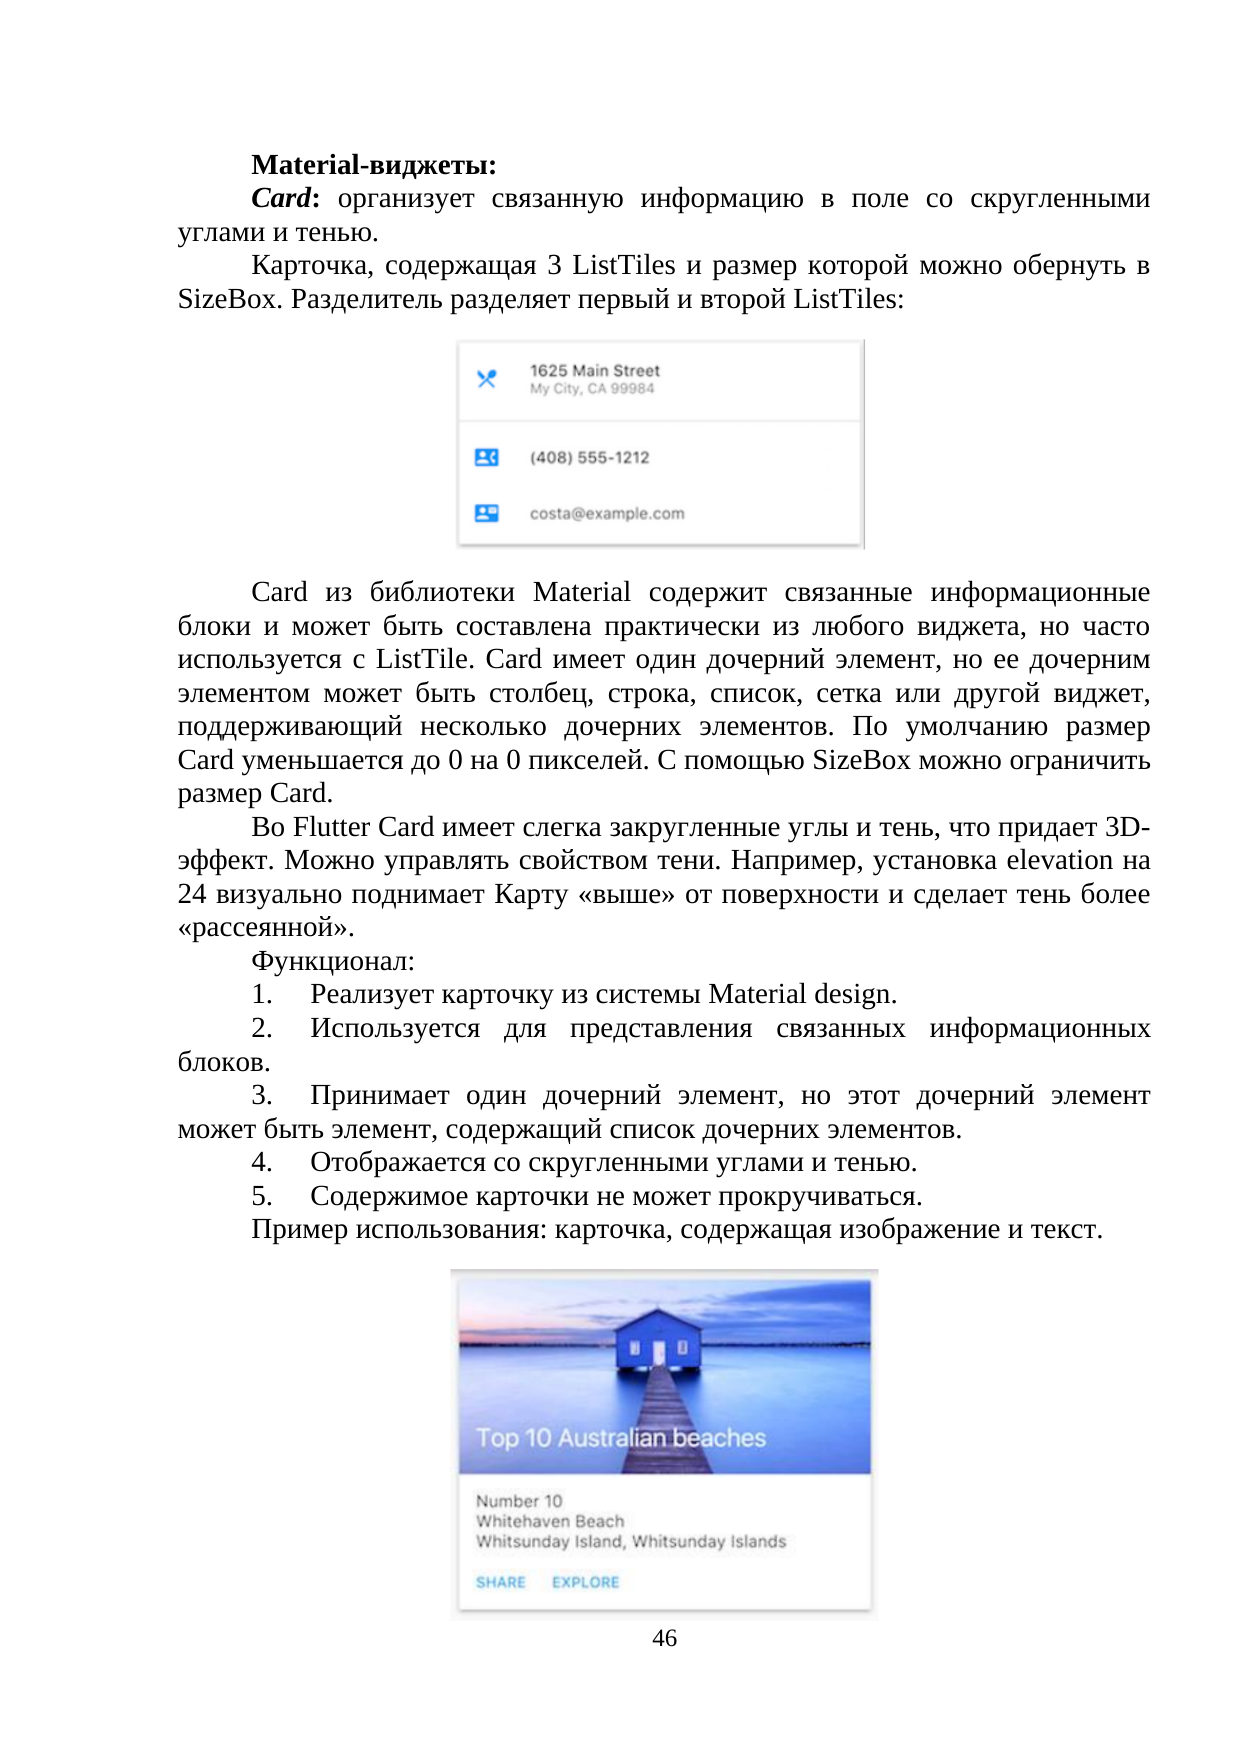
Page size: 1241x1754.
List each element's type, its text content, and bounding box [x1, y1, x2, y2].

text Функционал: [177, 943, 1152, 977]
picture [450, 1267, 879, 1622]
text Card из библиотеки Material содержит связанные информационные блоки и может быть составлена практически из любого виджета, но часто используется с ListTile. Card имеет один дочерний элемент, но ее дочерним элементом может быть столбец, строка, список, сетка или другой виджет, поддерживающий несколько дочерних элементов. По умолчанию размер Card уменьшается до 0 на 0 пикселей. С помощью SizeBox можно ограничить размер Card. [177, 574, 1152, 809]
text Material-виджеты: [177, 147, 1152, 180]
list Используется для представления связанных информационных блоков. [177, 1010, 1152, 1077]
text Во Flutter Card имеет слегка закругленные углы и тень, что придает 3D-эффект. Можно управлять свойством тени. Например, установка elevation на 24 визуально поднимает Карту «выше» от поверхности и сделает тень более «рассеянной». [177, 809, 1152, 943]
list Отображается со скругленными углами и тенью. [177, 1144, 1152, 1178]
list Реализует карточку из системы Material design. [177, 977, 1152, 1010]
text Карточка, содержащая 3 ListTiles и размер которой можно обернуть в SizeBox. Разделитель разделяет первый и второй ListTiles: [177, 247, 1152, 314]
picture [451, 337, 877, 552]
list Содержимое карточки не может прокручиваться. [177, 1178, 1152, 1211]
text Card: организует связанную информацию в поле со скругленными углами и тенью. [177, 180, 1152, 247]
text Пример использования: карточка, содержащая изображение и текст. [177, 1211, 1152, 1245]
list Принимает один дочерний элемент, но этот дочерний элемент может быть элемент, содержащий список дочерних элементов. [177, 1077, 1152, 1144]
